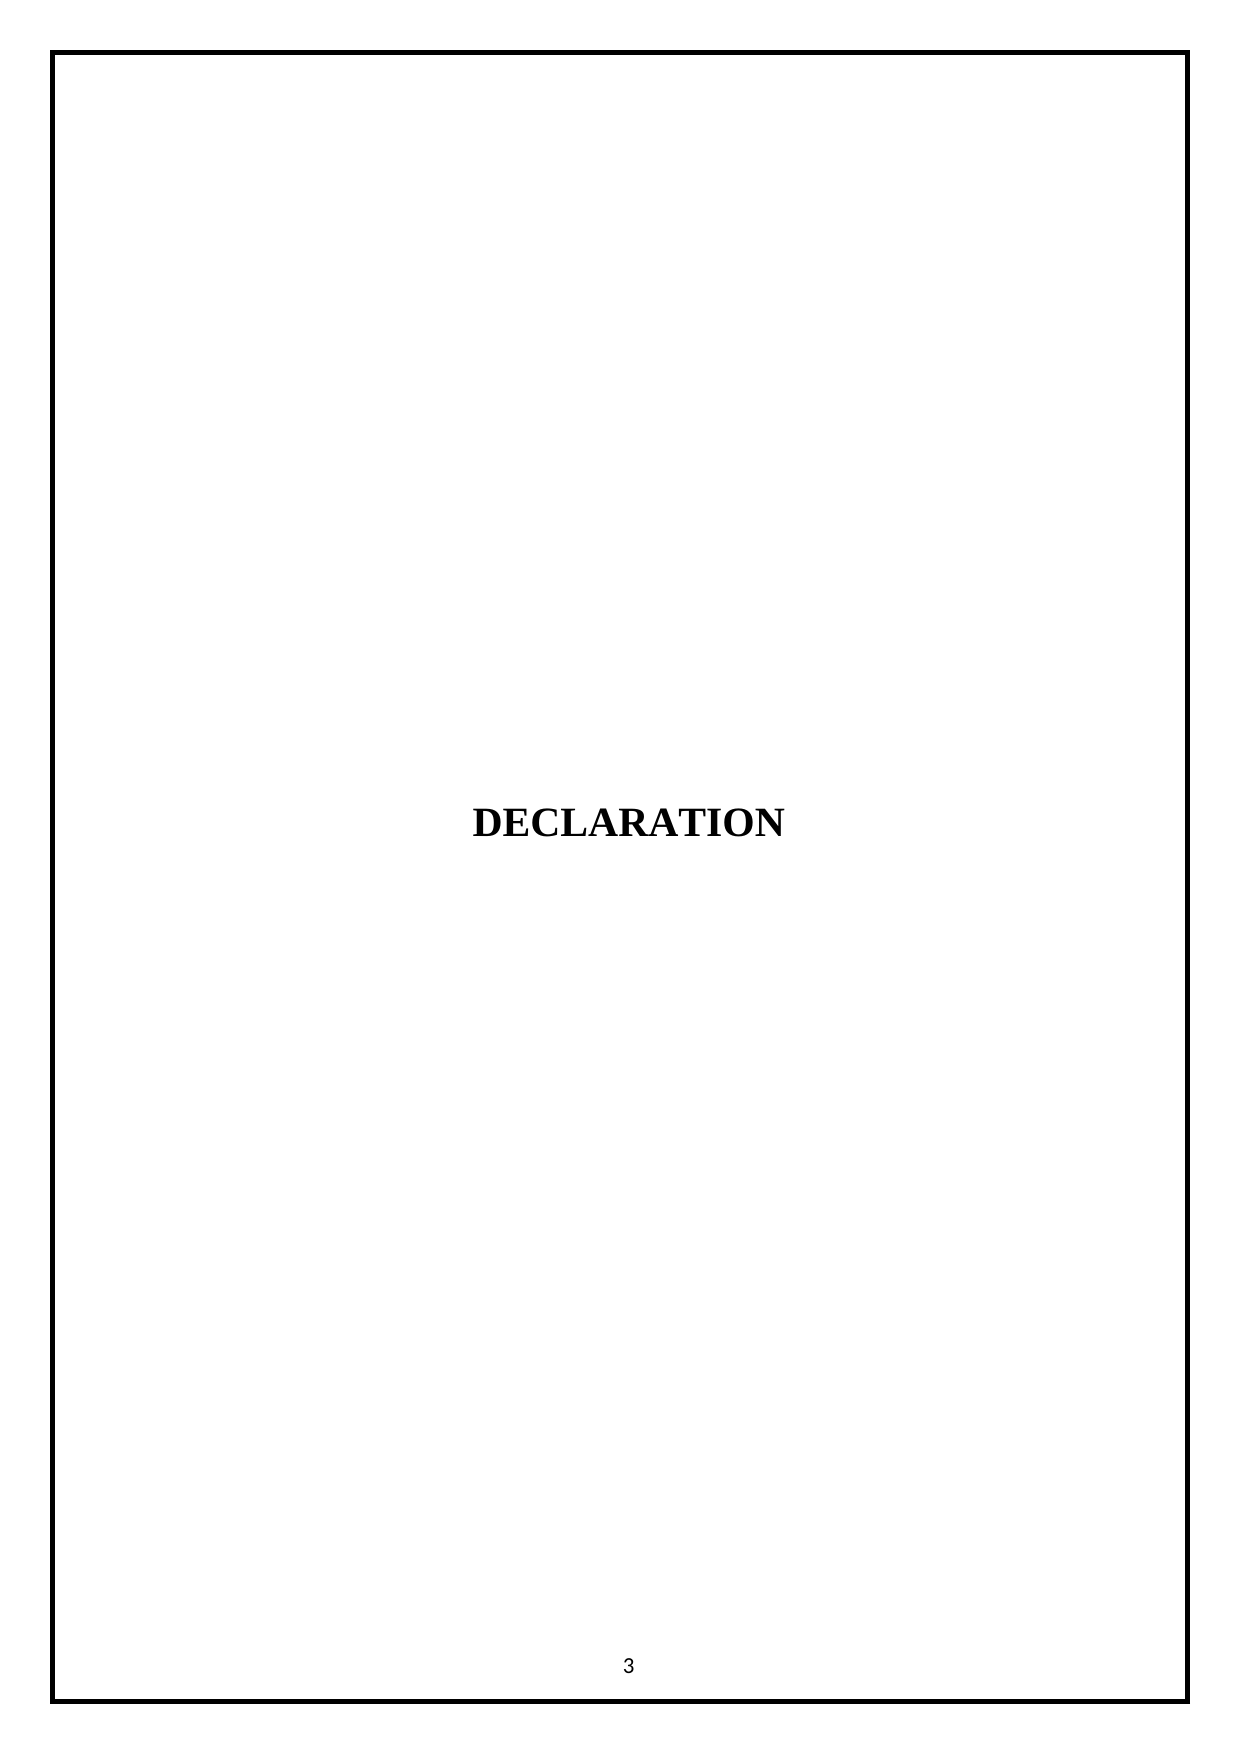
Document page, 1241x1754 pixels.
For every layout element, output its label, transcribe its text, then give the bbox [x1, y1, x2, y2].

text DECLARATION [81, 797, 1176, 845]
